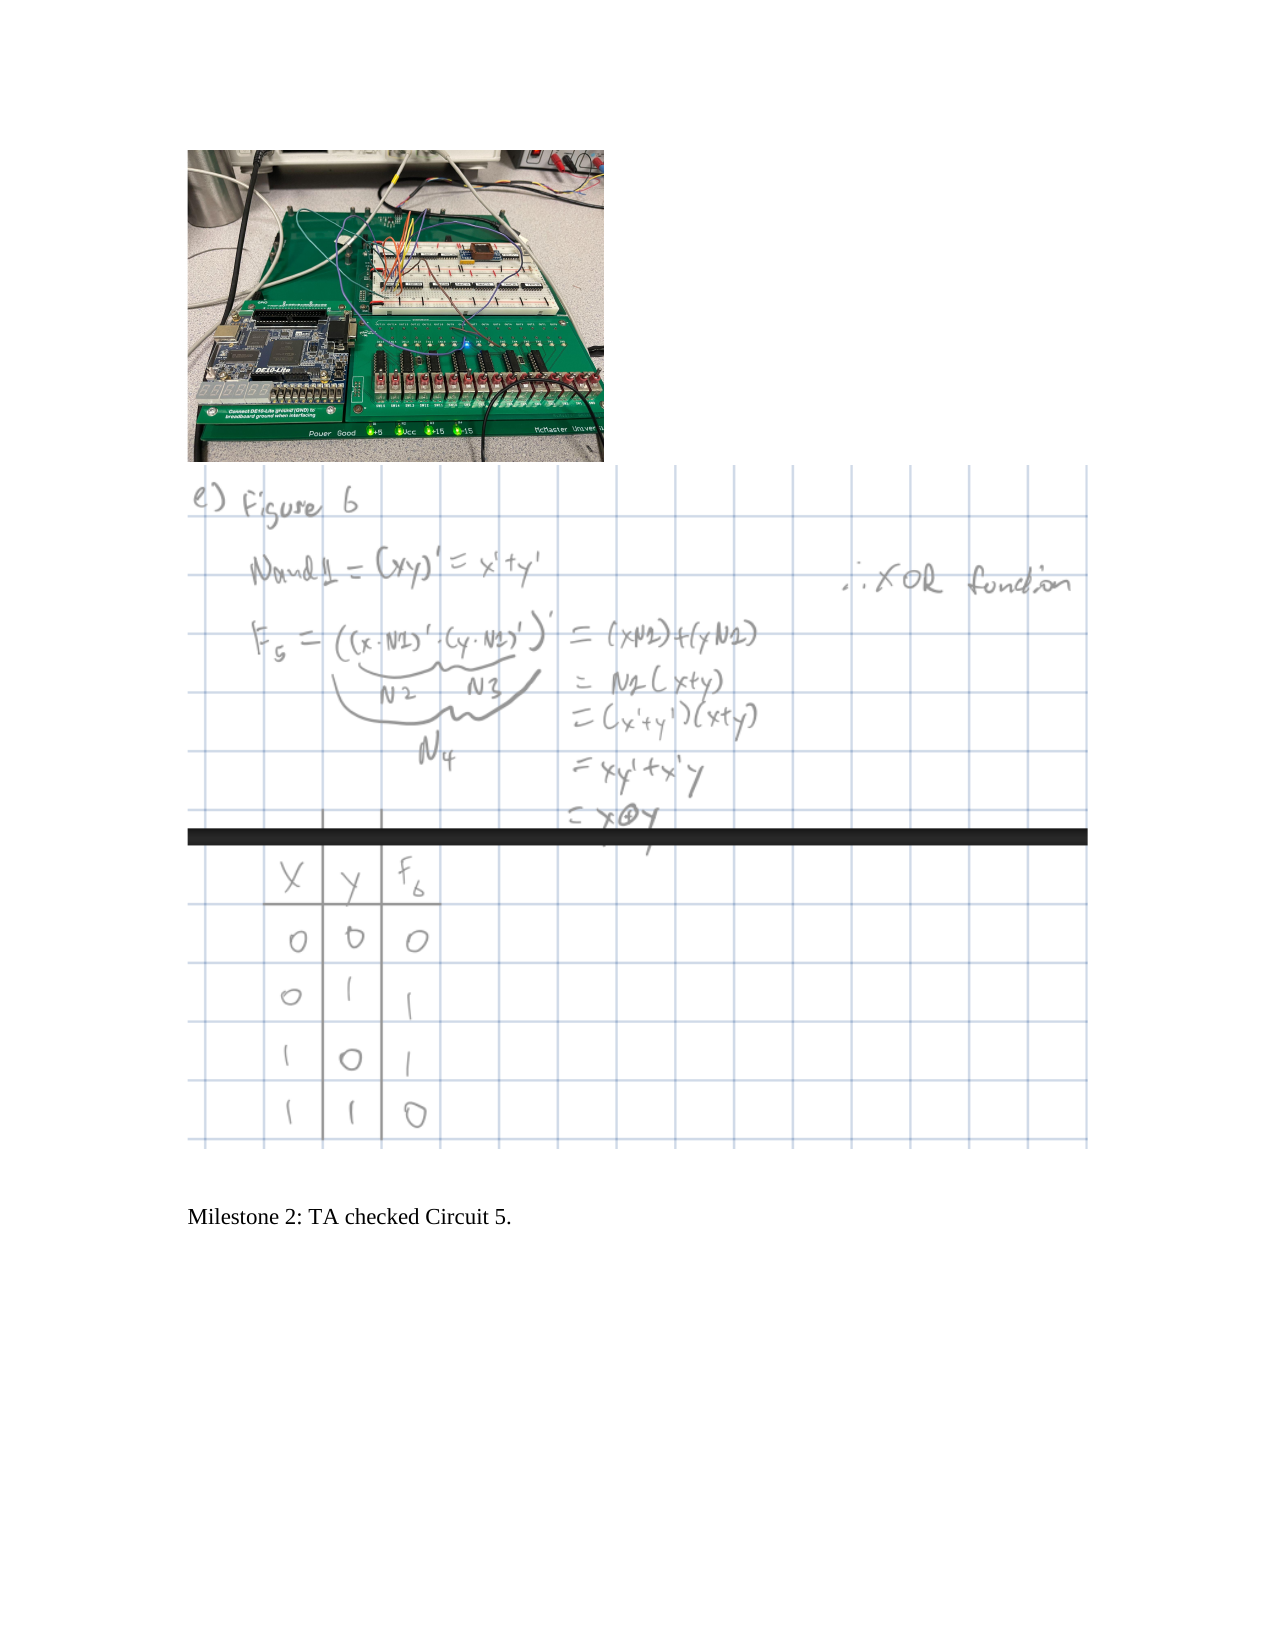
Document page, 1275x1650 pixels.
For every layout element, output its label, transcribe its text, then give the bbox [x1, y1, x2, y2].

picture [187, 465, 1088, 1149]
picture [187, 150, 604, 462]
text Milestone 2: TA checked Circuit 5. [187, 1173, 1087, 1230]
